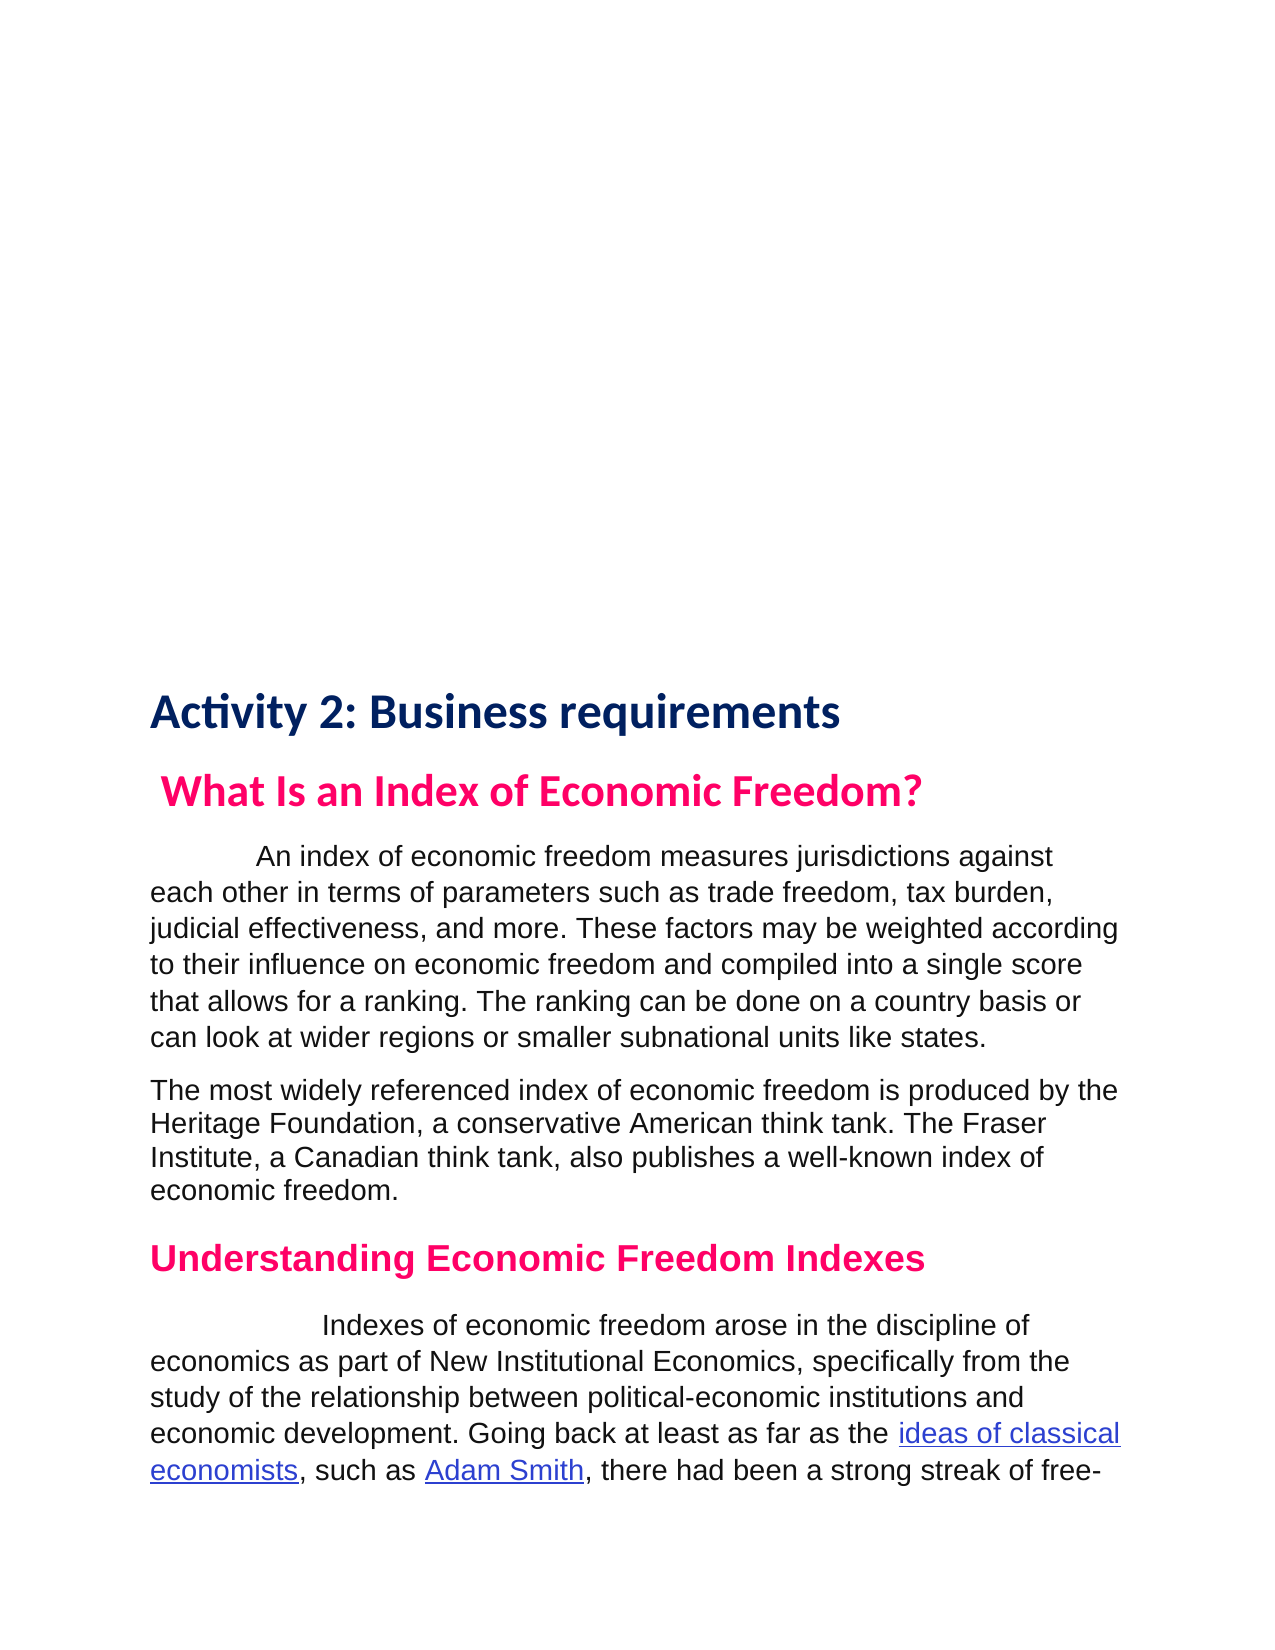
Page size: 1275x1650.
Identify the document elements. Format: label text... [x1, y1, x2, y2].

text What Is an Index of Economic Freedom? [150, 762, 1125, 818]
text An index of economic freedom measures jurisdictions against each other in terms of parameters such as trade freedom, tax burden, judicial effectiveness, and more. These factors may be weighted according to their influence on economic freedom and compiled into a single score that allows for a ranking. The ranking can be done on a country basis or can look at wider regions or smaller subnational units like states. [150, 839, 1125, 1053]
text Activity 2: Business requirements [150, 679, 1125, 741]
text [150, 1308, 1125, 1486]
text Understanding Economic Freedom Indexes [150, 1236, 1125, 1279]
text The most widely referenced index of economic freedom is produced by the Heritage Foundation, a conservative American think tank. The Fraser Institute, a Canadian think tank, also publishes a well-known index of economic freedom. [150, 1072, 1125, 1207]
